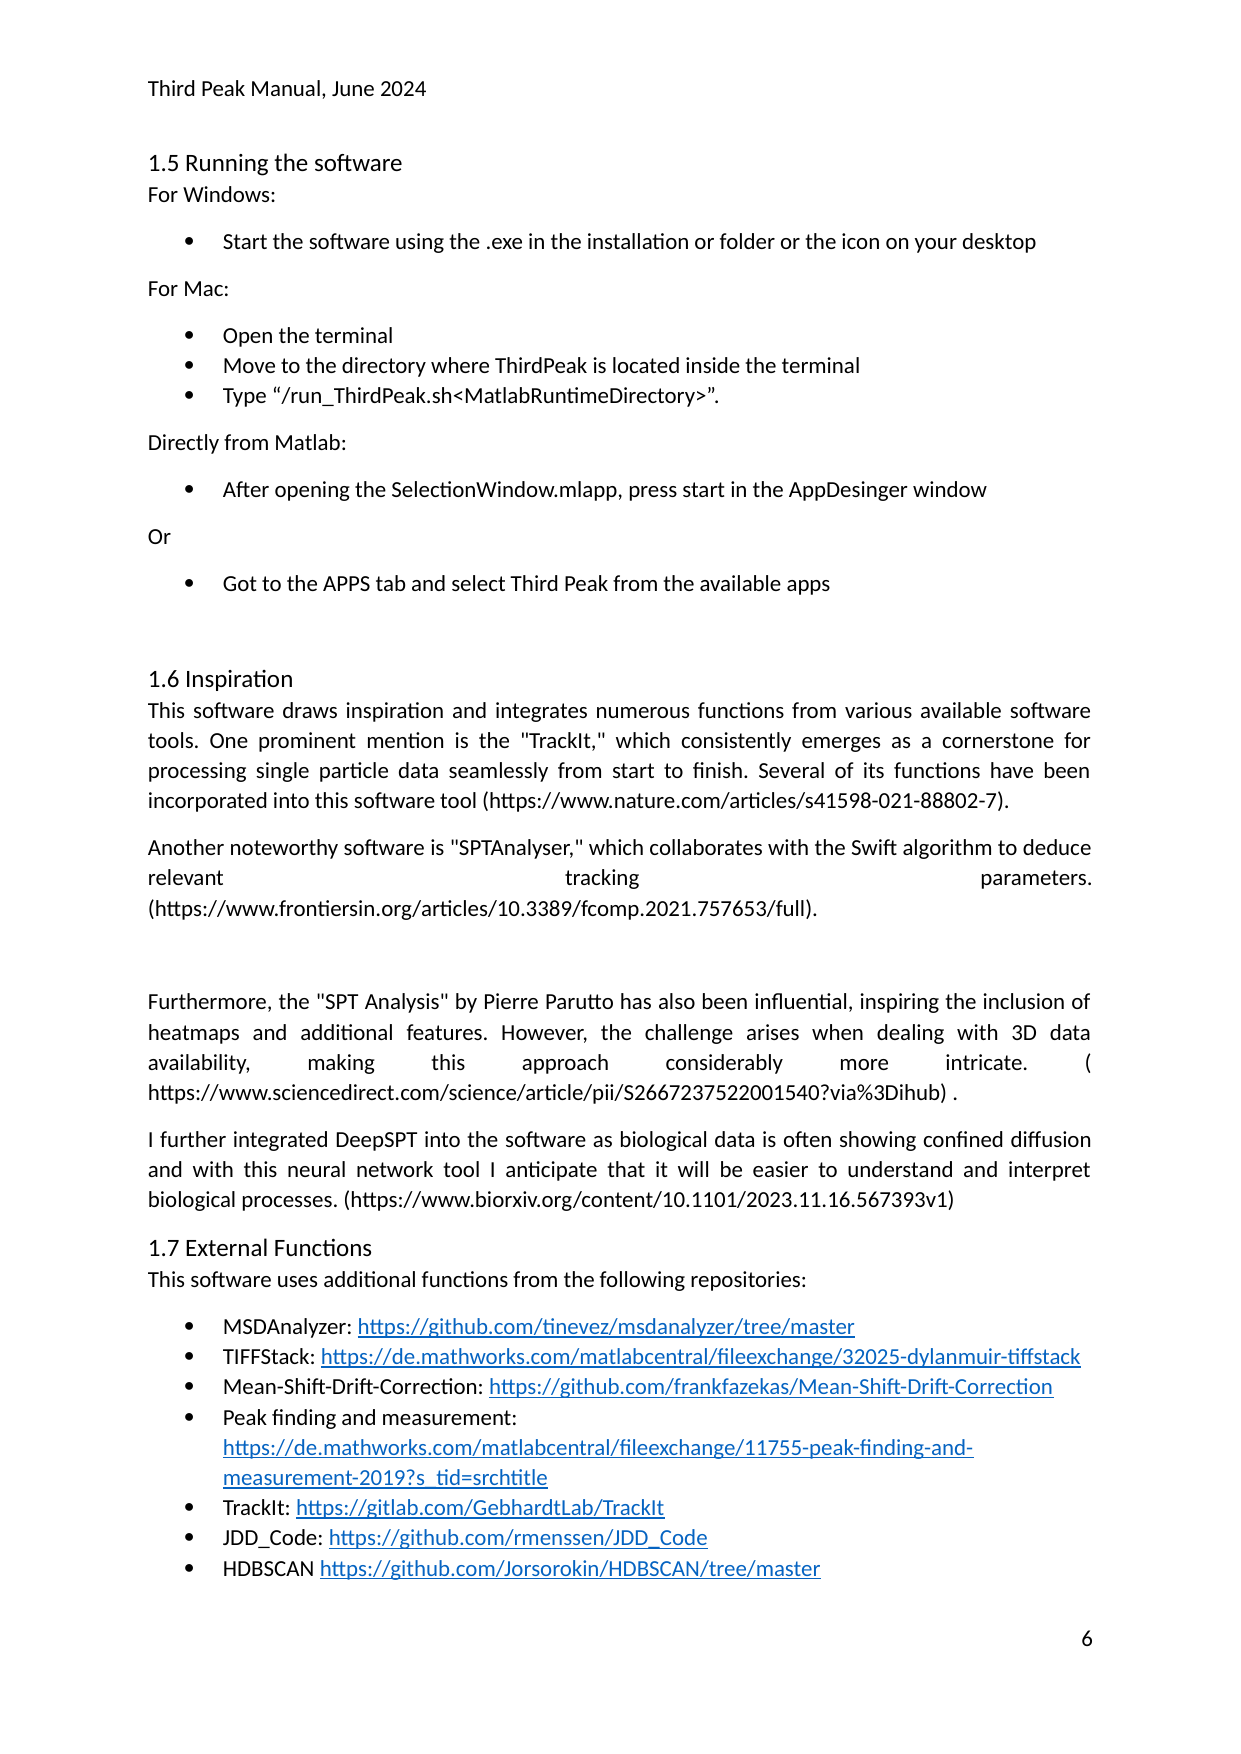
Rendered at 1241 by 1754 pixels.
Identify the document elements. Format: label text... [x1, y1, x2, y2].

list MSDAnalyzer: https://github.com/tinevez/msdanalyzer/tree/master [185, 1312, 1093, 1340]
list Start the software using the .exe in the installation or folder or the icon on your desktop [185, 227, 1093, 255]
list Got to the APPS tab and select Third Peak from the available apps [185, 569, 1093, 597]
list After opening the SelectionWindow.mlapp, press start in the AppDesinger window [185, 475, 1093, 503]
list Peak finding and measurement: https://de.mathworks.com/matlabcentral/fileexchange/11755-peak-finding-and-measurement-2019?s_tid=srchtitle [185, 1403, 1093, 1491]
list Move to the directory where ThirdPeak is located inside the terminal [185, 351, 1093, 379]
list TIFFStack: https://de.mathworks.com/matlabcentral/fileexchange/32025-dylanmuir-tiffstack [185, 1342, 1093, 1370]
text For Mac: [148, 274, 1093, 302]
text Another noteworthy software is "SPTAnalyser," which collaborates with the Swift algorithm to deduce relevant tracking parameters. (https://www.frontiersin.org/articles/10.3389/fcomp.2021.757653/full). [148, 833, 1093, 922]
text Furthermore, the "SPT Analysis" by Pierre Parutto has also been influential, inspiring the inclusion of heatmaps and additional features. However, the challenge arises when dealing with 3D data availability, making this approach considerably more intricate. ( https://www.sciencedirect.com/science/article/pii/S2667237522001540?via%3Dihub) . [148, 987, 1093, 1106]
text This software uses additional functions from the following repositories: [148, 1265, 1093, 1293]
text Directly from Matlab: [148, 428, 1093, 456]
list JDD_Code: https://github.com/rmenssen/JDD_Code [185, 1523, 1093, 1551]
list Type “/run_ThirdPeak.sh<MatlabRuntimeDirectory>”. [185, 382, 1093, 409]
text Or [148, 522, 1093, 550]
list HDBSCAN https://github.com/Jorsorokin/HDBSCAN/tree/master [185, 1554, 1093, 1582]
list TrackIt: https://gitlab.com/GebhardtLab/TrackIt [185, 1493, 1093, 1521]
list Mean-Shift-Drift-Correction: https://github.com/frankfazekas/Mean-Shift-Drift-Correction [185, 1372, 1093, 1400]
text I further integrated DeepSPT into the software as biological data is often showing confined diffusion and with this neural network tool I anticipate that it will be easier to understand and interpret biological processes. (https://www.biorxiv.org/content/10.1101/2023.11.16.567393v1) [148, 1125, 1093, 1213]
text For Windows: [148, 181, 1093, 208]
subtitle 1.7 External Functions [148, 1232, 1093, 1263]
subtitle 1.5 Running the software [148, 148, 1093, 178]
subtitle 1.6 Inspiration [148, 663, 1093, 693]
list Open the terminal [185, 321, 1093, 349]
text This software draws inspiration and integrates numerous functions from various available software tools. One prominent mention is the "TrackIt," which consistently emerges as a cornerstone for processing single particle data seamlessly from start to finish. Several of its functions have been incorporated into this software tool (https://www.nature.com/articles/s41598-021-88802-7). [148, 696, 1093, 814]
